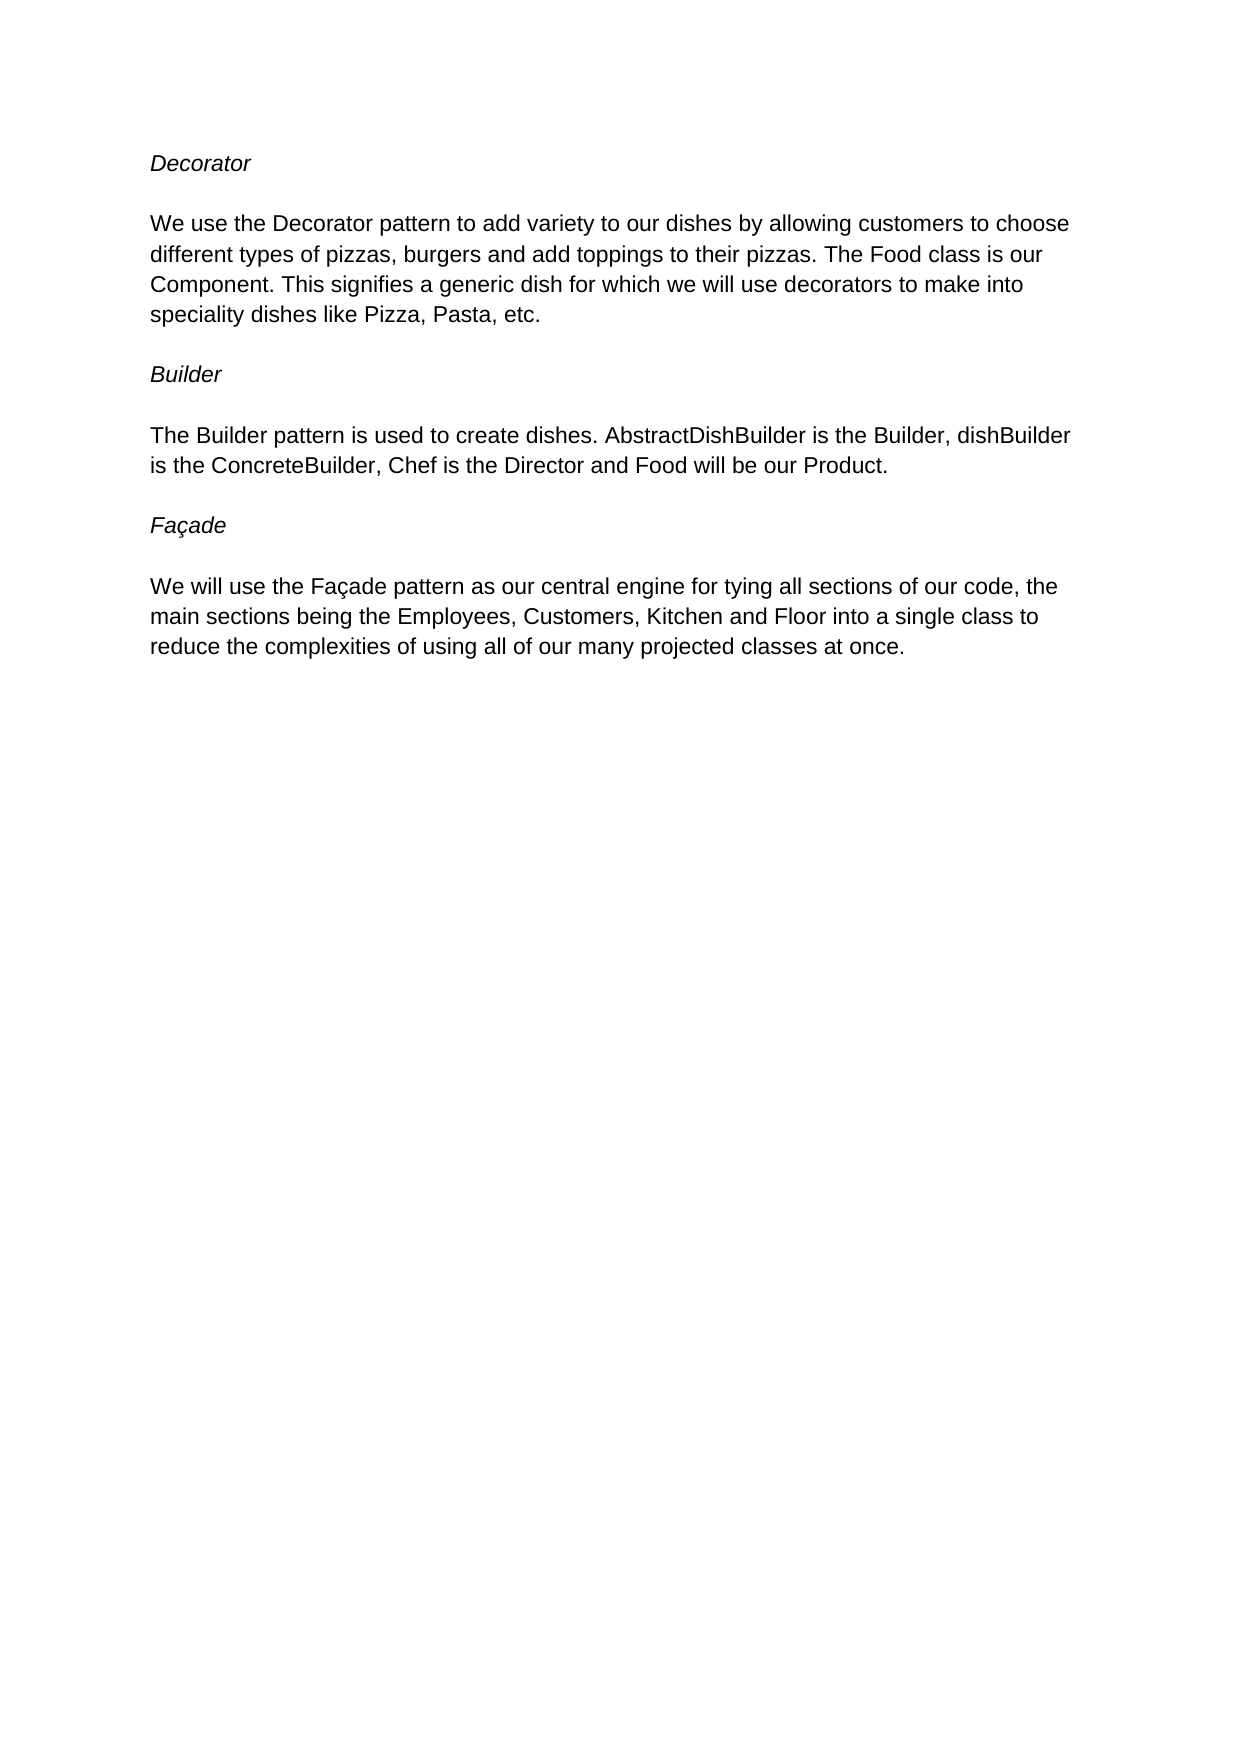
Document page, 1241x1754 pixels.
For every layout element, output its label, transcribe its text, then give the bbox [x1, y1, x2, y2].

text We will use the Façade pattern as our central engine for tying all sections of our code, the main sections being the Employees, Customers, Kitchen and Floor into a single class to reduce the complexities of using all of our many projected classes at once. [150, 573, 1090, 660]
text Builder [150, 361, 1090, 388]
text Decorator [150, 150, 1090, 176]
text The Builder pattern is used to create dishes. AbstractDishBuilder is the Builder, dishBuilder is the ConcreteBuilder, Chef is the Director and Food will be our Product. [150, 422, 1090, 478]
text We use the Decorator pattern to add variety to our dishes by allowing customers to choose different types of pizzas, burgers and add toppings to their pizzas. The Food class is our Component. This signifies a generic dish for which we will use decorators to make into speciality dishes like Pizza, Pasta, etc. [150, 210, 1090, 327]
text Façade [150, 512, 1090, 539]
